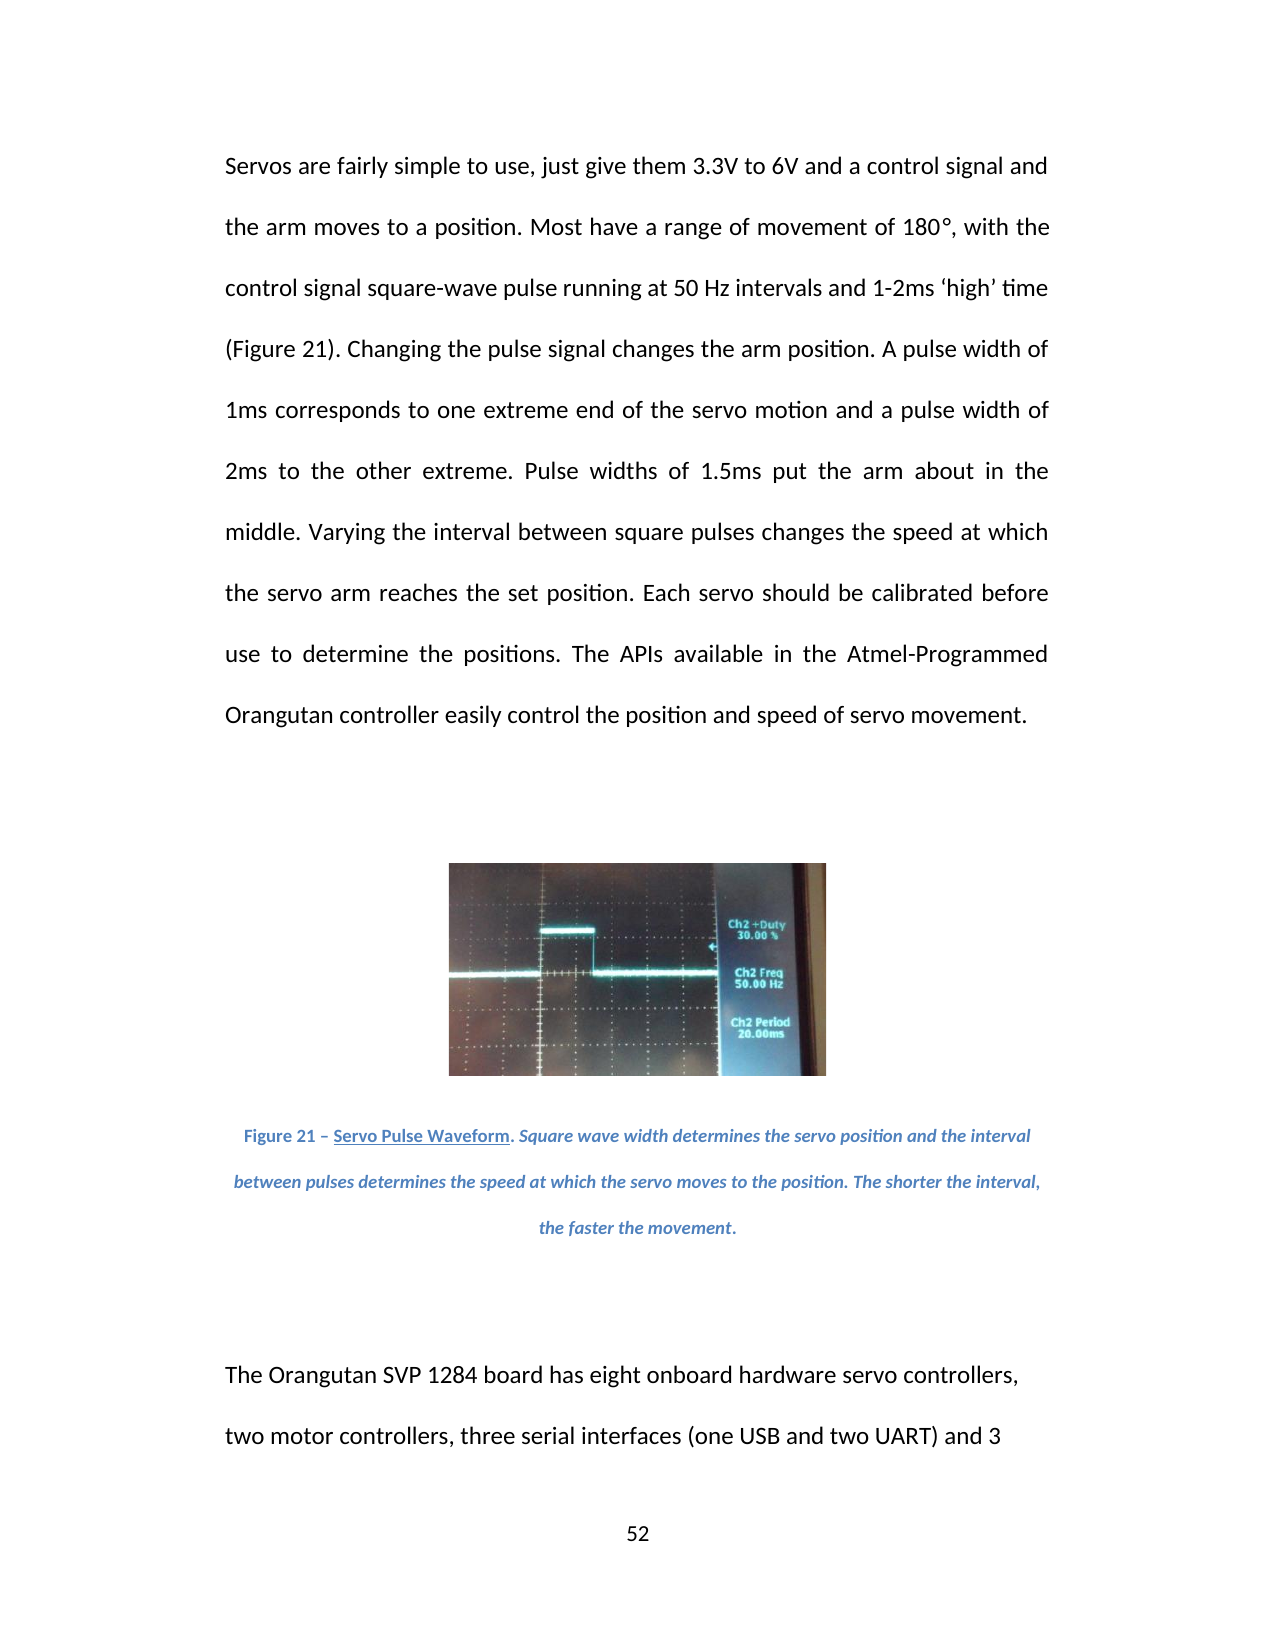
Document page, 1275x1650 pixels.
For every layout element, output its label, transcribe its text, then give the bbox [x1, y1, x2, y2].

text Servos are fairly simple to use, just give them 3.3V to 6V and a control signal and the arm moves to a position. Most have a range of movement of 180°, with the control signal square-wave pulse running at 50 Hz intervals and 1-2ms ‘high’ time (Figure 21). Changing the pulse signal changes the arm position. A pulse width of 1ms corresponds to one extreme end of the servo motion and a pulse width of 2ms to the other extreme. Pulse widths of 1.5ms put the arm about in the middle. Varying the interval between square pulses changes the speed at which the servo arm reaches the set position. Each servo should be calibrated before use to determine the positions. The APIs available in the Atmel-Programmed Orangutan controller easily control the position and speed of servo movement. [225, 150, 1050, 730]
text Figure 21 – Servo Pulse Waveform. Square wave width determines the servo position and the interval between pulses determines the speed at which the servo moves to the position. The shorter the interval, the faster the movement. [225, 1124, 1050, 1239]
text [225, 1359, 1050, 1451]
picture [448, 863, 827, 1076]
